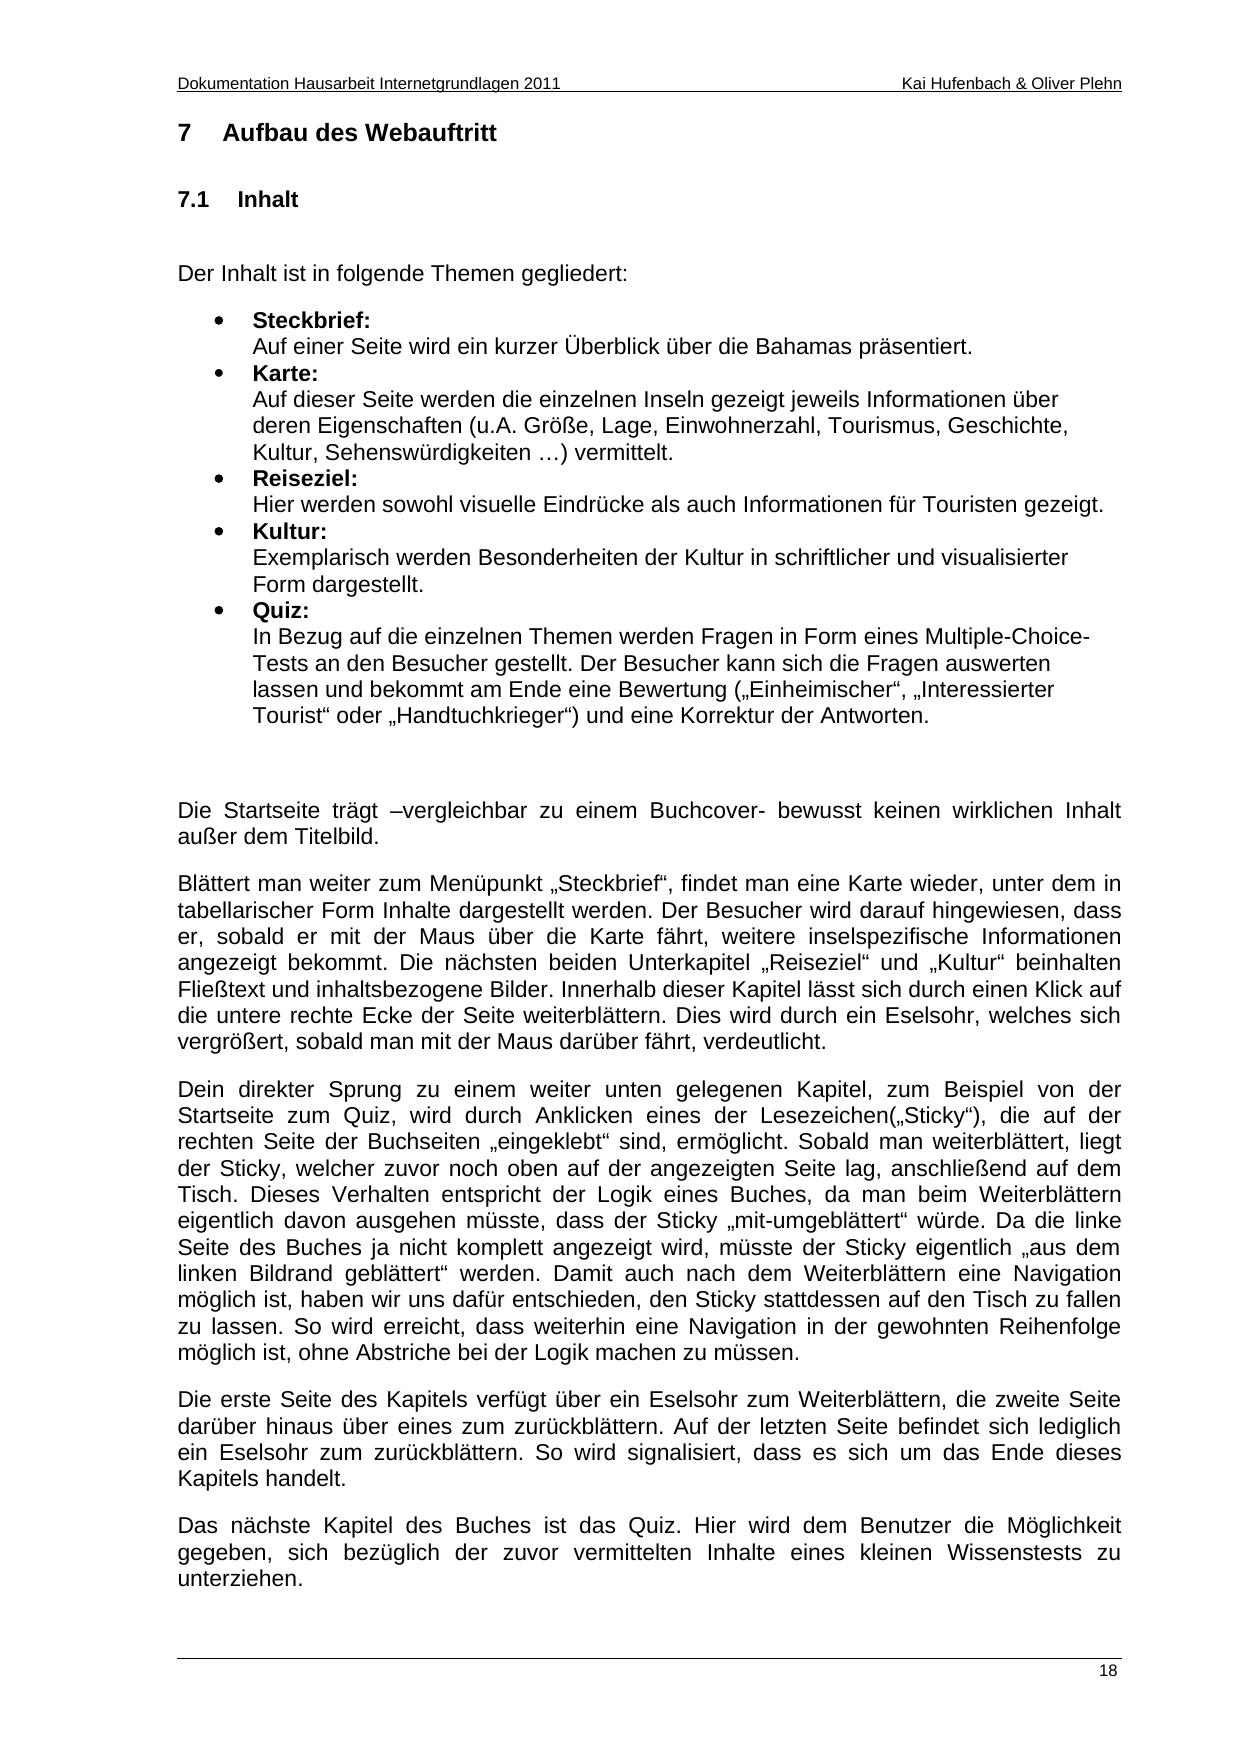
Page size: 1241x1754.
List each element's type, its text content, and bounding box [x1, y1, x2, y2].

list Steckbrief: Auf einer Seite wird ein kurzer Überblick über die Bahamas präsentiert. [215, 307, 1122, 360]
list Reiseziel: Hier werden sowohl visuelle Eindrücke als auch Informationen für Touristen gezeigt. [215, 465, 1122, 518]
list Quiz: In Bezug auf die einzelnen Themen werden Fragen in Form eines Multiple-Choice-Tests an den Besucher gestellt. Der Besucher kann sich die Fragen auswerten lassen und bekommt am Ende eine Bewertung („Einheimischer“, „Interessierter Tourist“ oder „Handtuchkrieger“) und eine Korrektur der Antworten. [215, 597, 1122, 729]
text Das nächste Kapitel des Buches ist das Quiz. Hier wird dem Benutzer die Möglichkeit gegeben, sich bezüglich der zuvor vermittelten Inhalte eines kleinen Wissenstests zu unterziehen. [177, 1512, 1122, 1592]
text Blättert man weiter zum Menüpunkt „Steckbrief“, findet man eine Karte wieder, unter dem in tabellarischer Form Inhalte dargestellt werden. Der Besucher wird darauf hingewiesen, dass er, sobald er mit der Maus über die Karte fährt, weitere inselspezifische Informationen angezeigt bekommt. Die nächsten beiden Unterkapitel „Reiseziel“ und „Kultur“ beinhalten Fließtext und inhaltsbezogene Bilder. Innerhalb dieser Kapitel lässt sich durch einen Klick auf die untere rechte Ecke der Seite weiterblättern. Dies wird durch ein Eselsohr, welches sich vergrößert, sobald man mit der Maus darüber fährt, verdeutlicht. [177, 870, 1122, 1055]
text Die erste Seite des Kapitels verfügt über ein Eselsohr zum Weiterblättern, die zweite Seite darüber hinaus über eines zum zurückblättern. Auf der letzten Seite befindet sich lediglich ein Eselsohr zum zurückblättern. So wird signalisiert, dass es sich um das Ende dieses Kapitels handelt. [177, 1386, 1122, 1492]
list Kultur: Exemplarisch werden Besonderheiten der Kultur in schriftlicher und visualisierter Form dargestellt. [215, 518, 1122, 597]
list Karte: Auf dieser Seite werden die einzelnen Inseln gezeigt jeweils Informationen über deren Eigenschaften (u.A. Größe, Lage, Einwohnerzahl, Tourismus, Geschichte, Kultur, Sehenswürdigkeiten …) vermittelt. [215, 360, 1122, 465]
text Die Startseite trägt –vergleichbar zu einem Buchcover- bewusst keinen wirklichen Inhalt außer dem Titelbild. [177, 797, 1122, 849]
subtitle Aufbau des Webauftritt [177, 118, 1122, 147]
text Dein direkter Sprung zu einem weiter unten gelegenen Kapitel, zum Beispiel von der Startseite zum Quiz, wird durch Anklicken eines der Lesezeichen(„Sticky“), die auf der rechten Seite der Buchseiten „eingeklebt“ sind, ermöglicht. Sobald man weiterblättert, liegt der Sticky, welcher zuvor noch oben auf der angezeigten Seite lag, anschließend auf dem Tisch. Dieses Verhalten entspricht der Logik eines Buches, da man beim Weiterblättern eigentlich davon ausgehen müsste, dass der Sticky „mit-umgeblättert“ würde. Da die linke Seite des Buches ja nicht komplett angezeigt wird, müsste der Sticky eigentlich „aus dem linken Bildrand geblättert“ werden. Damit auch nach dem Weiterblättern eine Navigation möglich ist, haben wir uns dafür entschieden, den Sticky stattdessen auf den Tisch zu fallen zu lassen. So wird erreicht, dass weiterhin eine Navigation in der gewohnten Reihenfolge möglich ist, ohne Abstriche bei der Logik machen zu müssen. [177, 1076, 1122, 1365]
text Der Inhalt ist in folgende Themen gegliedert: [177, 260, 1122, 286]
subtitle Inhalt [177, 186, 1122, 213]
